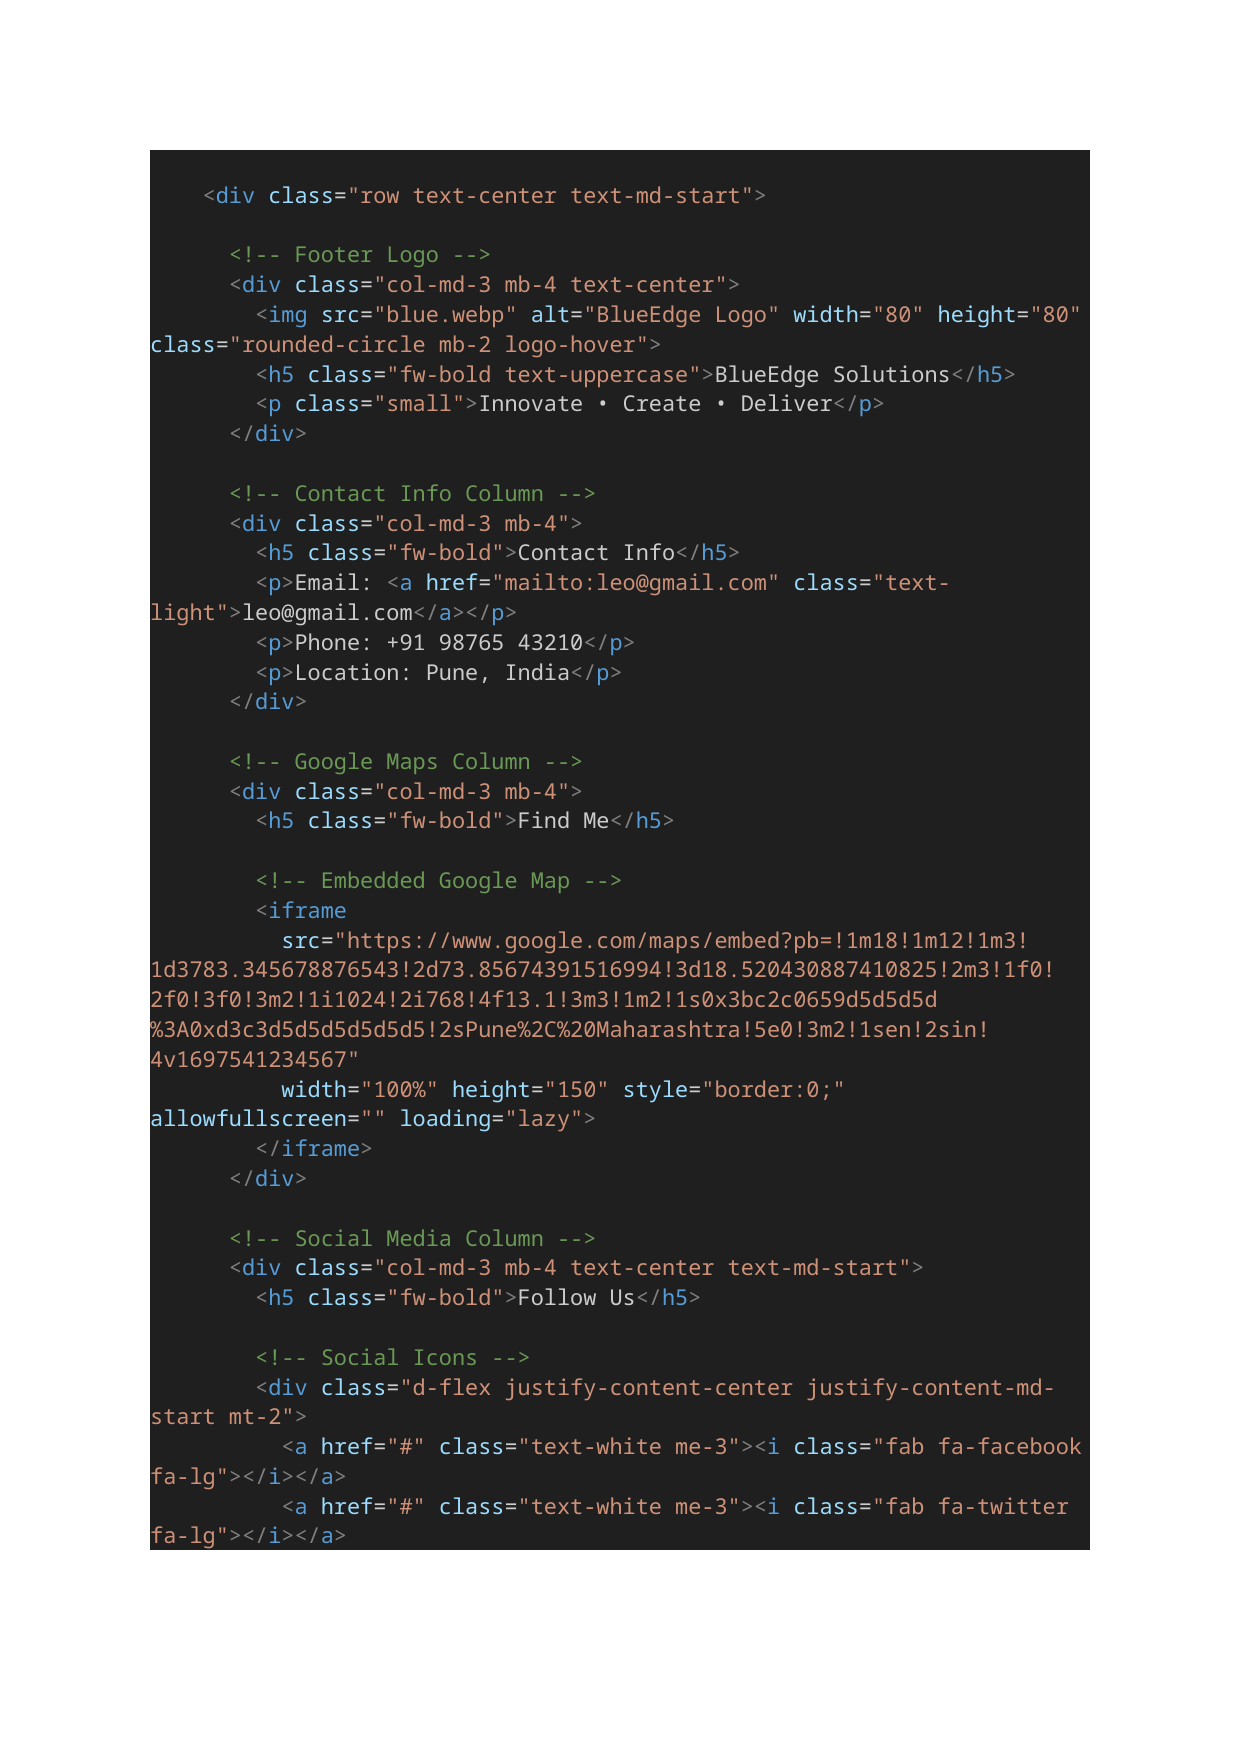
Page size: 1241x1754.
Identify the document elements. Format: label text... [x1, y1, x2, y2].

text <a href="#" class="text-white me-3"><i class="fab fa-twitter fa-lg"></i></a> [150, 1491, 1090, 1550]
text <img src="blue.webp" alt="BlueEdge Logo" width="80" height="80" class="rounded-circle mb-2 logo-hover"> [150, 299, 1090, 358]
text </div> [150, 686, 1090, 716]
text <h5 class="fw-bold text-uppercase">BlueEdge Solutions</h5> [150, 358, 1090, 388]
text <h5 class="fw-bold">Find Me</h5> [150, 805, 1090, 835]
text <!-- Footer Logo --> [150, 239, 1090, 269]
text <p>Phone: +91 98765 43210</p> [150, 627, 1090, 656]
text <p>Email: <a href="mailto:leo@gmail.com" class="text-light">leo@gmail.com</a></p> [150, 567, 1090, 627]
text <p class="small">Innovate • Create • Deliver</p> [150, 388, 1090, 418]
text <div class="d-flex justify-content-center justify-content-md-start mt-2"> [150, 1371, 1090, 1431]
text <!-- Google Maps Column --> [150, 746, 1090, 776]
text <!-- Social Media Column --> [150, 1222, 1090, 1252]
text <h5 class="fw-bold">Follow Us</h5> [150, 1282, 1090, 1312]
text </iframe> [150, 1133, 1090, 1163]
text <!-- Contact Info Column --> [150, 478, 1090, 507]
text <iframe [150, 895, 1090, 924]
text <p>Location: Pune, India</p> [150, 656, 1090, 686]
text <a href="#" class="text-white me-3"><i class="fab fa-facebook fa-lg"></i></a> [150, 1431, 1090, 1491]
text <div class="col-md-3 mb-4 text-center text-md-start"> [150, 1252, 1090, 1282]
text </div> [150, 1163, 1090, 1193]
text </div> [150, 418, 1090, 448]
text <div class="row text-center text-md-start"> [150, 180, 1090, 209]
text <!-- Embedded Google Map --> [150, 865, 1090, 895]
text <div class="col-md-3 mb-4 text-center"> [150, 269, 1090, 299]
text src="https://www.google.com/maps/embed?pb=!1m18!1m12!1m3!1d3783.345678876543!2d73.85674391516994!3d18.520430887410825!2m3!1f0!2f0!3f0!3m2!1i1024!2i768!4f13.1!3m3!1m2!1s0x3bc2c0659d5d5d5d%3A0xd3c3d5d5d5d5d5d5!2sPune%2C%20Maharashtra!5e0!3m2!1sen!2sin!4v1697541234567" [150, 924, 1090, 1073]
text width="100%" height="150" style="border:0;" allowfullscreen="" loading="lazy"> [150, 1073, 1090, 1133]
text <h5 class="fw-bold">Contact Info</h5> [150, 537, 1090, 567]
text <div class="col-md-3 mb-4"> [150, 776, 1090, 805]
text <div class="col-md-3 mb-4"> [150, 507, 1090, 537]
text <!-- Social Icons --> [150, 1342, 1090, 1371]
